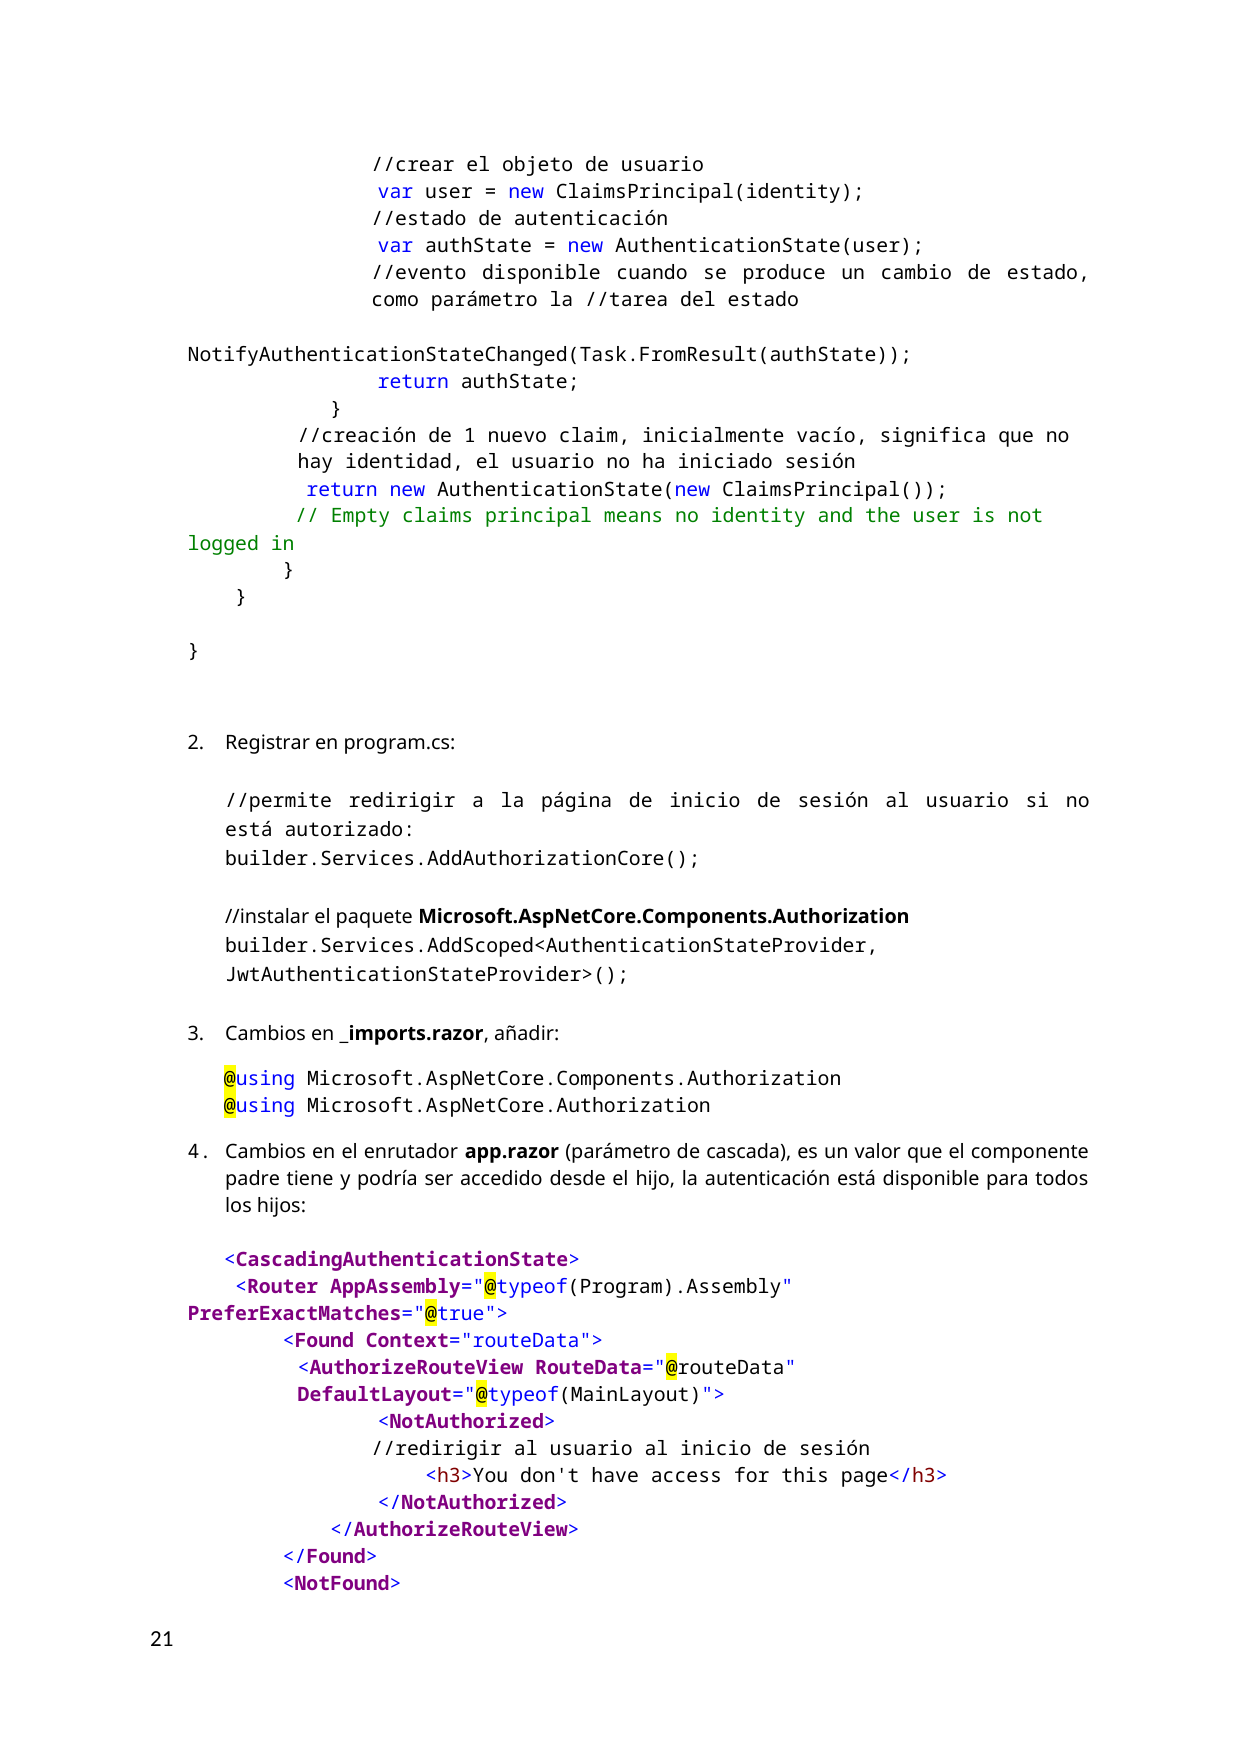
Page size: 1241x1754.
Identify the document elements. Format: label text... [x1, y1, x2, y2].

list builder.Services.AddAuthorizationCore(); [225, 844, 1090, 871]
text } [187, 583, 1090, 610]
text var user = new ClaimsPrincipal(identity); [187, 177, 1090, 204]
text <Found Context="routeData"> [187, 1326, 1090, 1353]
text //estado de autenticación [187, 204, 1090, 231]
text return new AuthenticationState(new ClaimsPrincipal()); [187, 475, 1090, 502]
list Registrar en program.cs: [187, 728, 1090, 755]
text } [187, 394, 1090, 421]
text // Empty claims principal means no identity and the user is not logged in [187, 502, 1090, 556]
text } [187, 556, 1090, 583]
text //redirigir al usuario al inicio de sesión [187, 1434, 1090, 1461]
text //evento disponible cuando se produce un cambio de estado, como parámetro la //tarea del estado [371, 258, 1090, 312]
list Cambios en el enrutador app.razor (parámetro de cascada), es un valor que el componente padre tiene y podría ser accedido desde el hijo, la autenticación está disponible para todos los hijos: [187, 1137, 1090, 1218]
text var authState = new AuthenticationState(user); [187, 231, 1090, 258]
text <NotFound> [187, 1569, 1090, 1596]
text @using Microsoft.AspNetCore.Authorization [236, 1091, 1090, 1118]
text <Router AppAssembly="@typeof(Program).Assembly" PreferExactMatches="@true"> [187, 1272, 1090, 1326]
list //instalar el paquete Microsoft.AspNetCore.Components.Authorization [225, 902, 1090, 929]
list //permite redirigir a la página de inicio de sesión al usuario si no está autorizado: [225, 786, 1090, 842]
text <CascadingAuthenticationState> [187, 1245, 1090, 1272]
text } [187, 637, 1090, 664]
text //creación de 1 nuevo claim, inicialmente vacío, significa que no hay identidad, el usuario no ha iniciado sesión [297, 421, 1090, 475]
text <NotAuthorized> [187, 1407, 1090, 1434]
text </NotAuthorized> [187, 1488, 1090, 1515]
list Cambios en _imports.razor, añadir: [187, 1019, 1090, 1046]
text return authState; [187, 367, 1090, 394]
text </Found> [187, 1542, 1090, 1569]
text <AuthorizeRouteView RouteData="@routeData" DefaultLayout="@typeof(MainLayout)"> [297, 1353, 1090, 1407]
text @using Microsoft.AspNetCore.Components.Authorization [224, 1064, 1090, 1091]
text <h3>You don't have access for this page</h3> [187, 1461, 1090, 1488]
list builder.Services.AddScoped<AuthenticationStateProvider, JwtAuthenticationStateProvider>(); [225, 932, 1090, 988]
text NotifyAuthenticationStateChanged(Task.FromResult(authState)); [187, 312, 1090, 367]
text //crear el objeto de usuario [187, 150, 1090, 177]
text </AuthorizeRouteView> [187, 1515, 1090, 1542]
